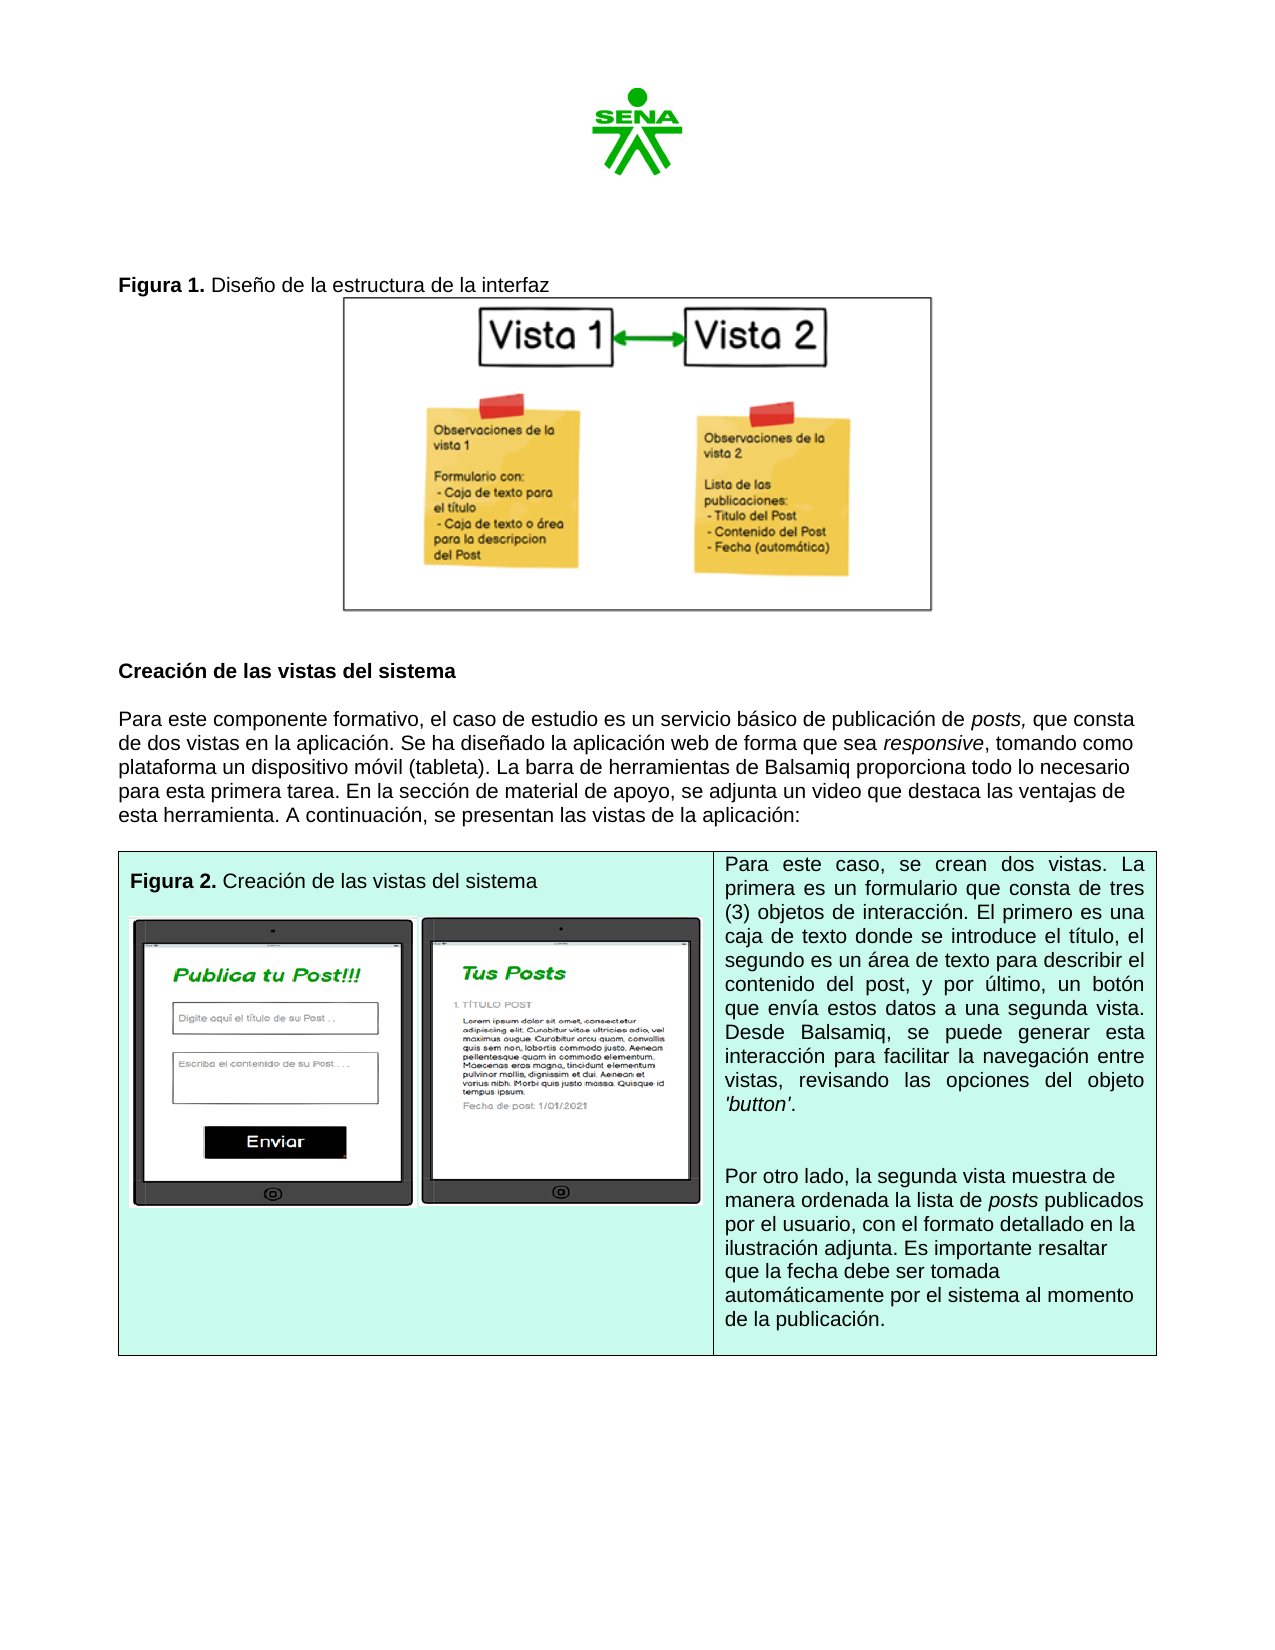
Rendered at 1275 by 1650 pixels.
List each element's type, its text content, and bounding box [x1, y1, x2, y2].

picture [592, 87, 683, 176]
picture [419, 916, 703, 1206]
text Figura 1. Diseño de la estructura de la interfaz [118, 273, 1157, 297]
picture [129, 916, 417, 1208]
text Para este componente formativo, el caso de estudio es un servicio básico de publicación de posts, que consta de dos vistas en la aplicación. Se ha diseñado la aplicación web de forma que sea responsive, tomando como plataforma un dispositivo móvil (tableta). La barra de herramientas de Balsamiq proporciona todo lo necesario para esta primera tarea. En la sección de material de apoyo, se adjunta un video que destaca las ventajas de esta herramienta. A continuación, se presentan las vistas de la aplicación: [118, 707, 1157, 827]
table_header Figura 2. Creación de las vistas del sistema [119, 852, 713, 1355]
text Creación de las vistas del sistema [118, 659, 1157, 683]
table_header Para este caso, se crean dos vistas. La primera es un formulario que consta de tres (3) objetos de interacción. El primero es una caja de texto donde se introduce el título, el segundo es un área de texto para describir el contenido del post, y por último, un botón que envía estos datos a una segunda vista. Desde Balsamiq, se puede generar esta interacción para facilitar la navegación entre vistas, revisando las opciones del objeto 'button'. Por otro lado, la segunda vista muestra de manera ordenada la lista de posts publicados por el usuario, con el formato detallado en la ilustración adjunta. Es importante resaltar que la fecha debe ser tomada automáticamente por el sistema al momento de la publicación. [714, 852, 1156, 1355]
picture [342, 296, 933, 612]
